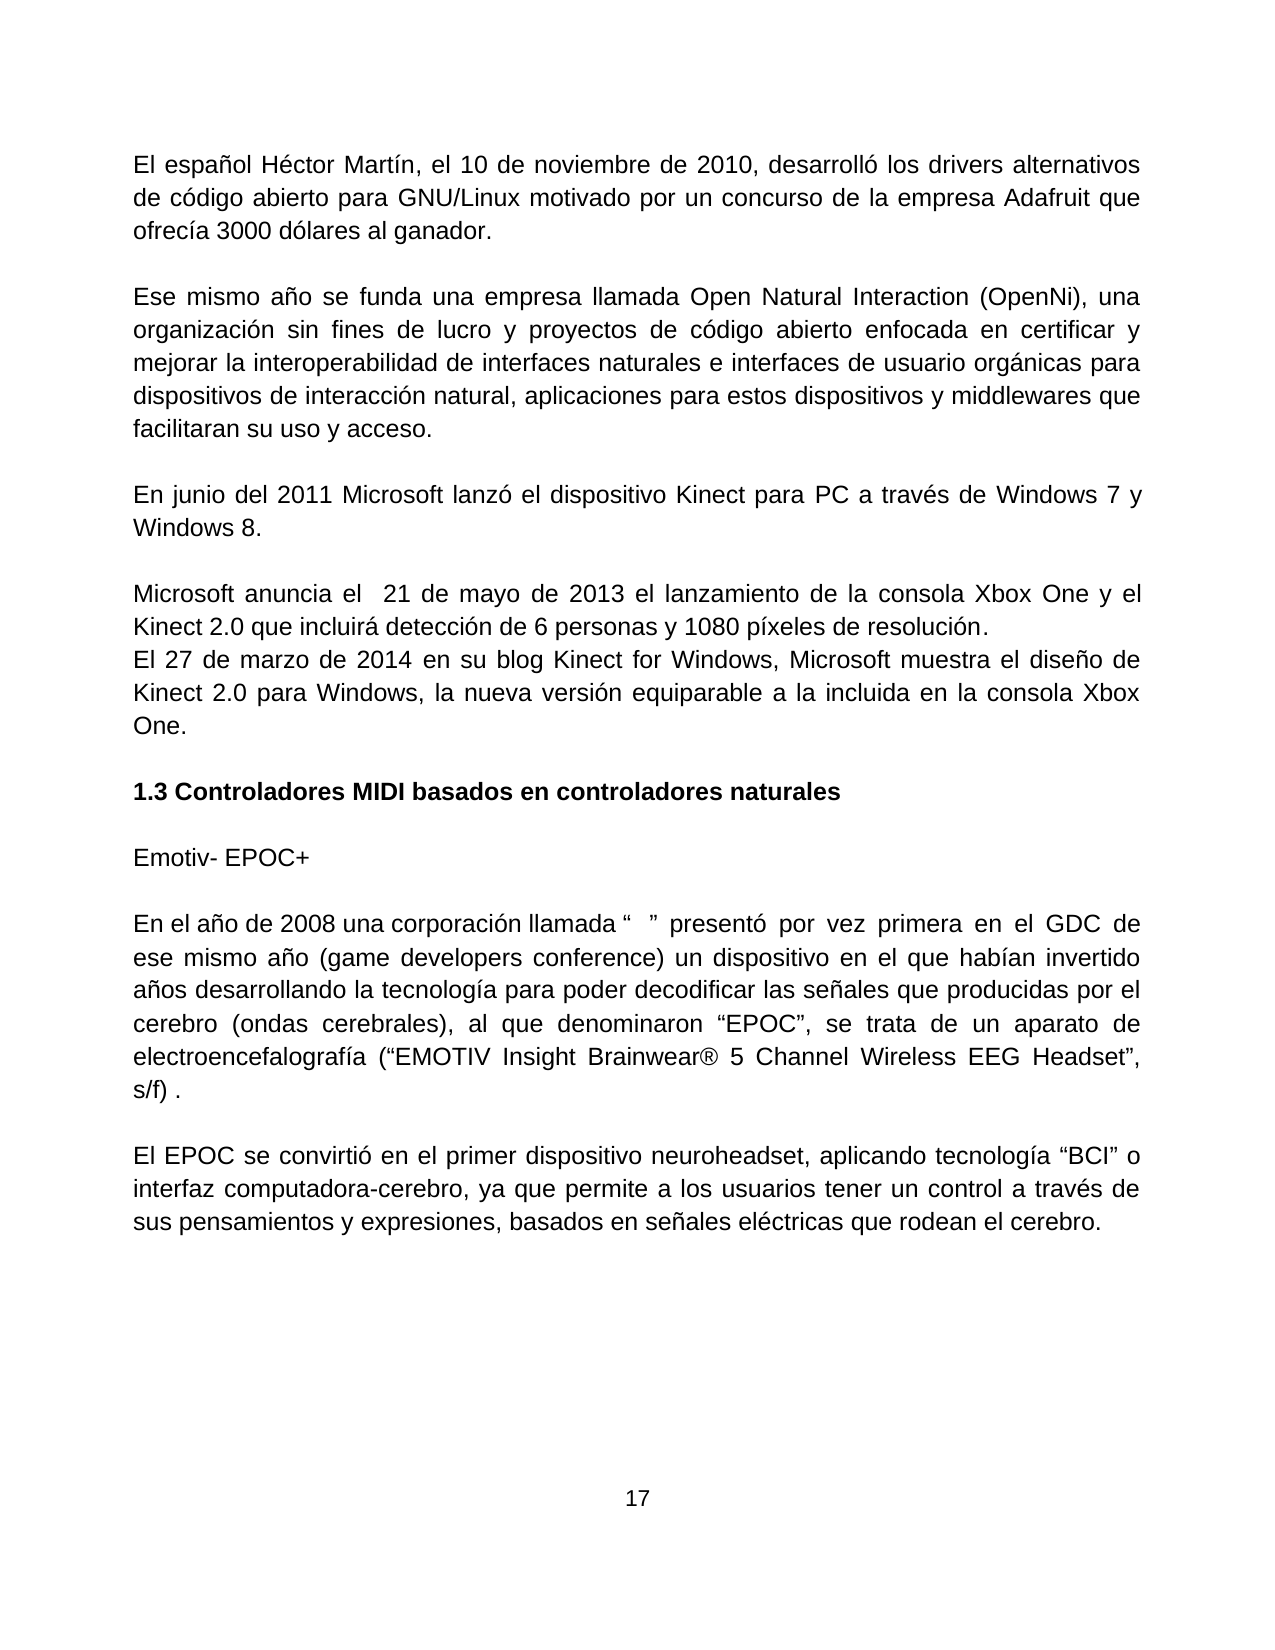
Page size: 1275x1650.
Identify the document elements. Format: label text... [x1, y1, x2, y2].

subtitle 1.3 Controladores MIDI basados en controladores naturales [133, 777, 1142, 806]
text El EPOC se convirtió en el primer dispositivo neuroheadset, aplicando tecnología “BCI” o interfaz computadora-cerebro, ya que permite a los usuarios tener un control a través de sus pensamientos y expresiones, basados en señales eléctricas que rodean el cerebro. [133, 1141, 1142, 1235]
text El español Héctor Martín, el 10 de noviembre de 2010, desarrolló los drivers alternativos de código abierto para GNU/Linux motivado por un concurso de la empresa Adafruit que ofrecía 3000 dólares al ganador. [133, 150, 1142, 245]
text En junio del 2011 Microsoft lanzó el dispositivo Kinect para PC a través de Windows 7 y Windows 8. [133, 480, 1142, 542]
text Ese mismo año se funda una empresa llamada Open Natural Interaction (OpenNi), una organización sin fines de lucro y proyectos de código abierto enfocada en certificar y mejorar la interoperabilidad de interfaces naturales e interfaces de usuario orgánicas para dispositivos de interacción natural, aplicaciones para estos dispositivos y middlewares que facilitaran su uso y acceso. [133, 282, 1142, 443]
text En el año de 2008 una corporación llamada “ ” presentó por vez primera en el GDC de ese mismo año (game developers conference) un dispositivo en el que habían invertido años desarrollando la tecnología para poder decodificar las señales que producidas por el cerebro (ondas cerebrales), al que denominaron “EPOC”, se trata de un aparato de electroencefalografía (“EMOTIV Insight Brainwear® 5 Channel Wireless EEG Headset”, s/f) . [133, 909, 1142, 1103]
text El 27 de marzo de 2014 en su blog Kinect for Windows, Microsoft muestra el diseño de Kinect 2.0 para Windows, la nueva versión equiparable a la incluida en la consola Xbox One. [133, 645, 1142, 740]
text Microsoft anuncia el 21 de mayo de 2013 el lanzamiento de la consola Xbox One y el Kinect 2.0 que incluirá detección de 6 personas y 1080 píxeles de resolución. [133, 579, 1142, 641]
text Emotiv- EPOC+ [133, 843, 1142, 872]
